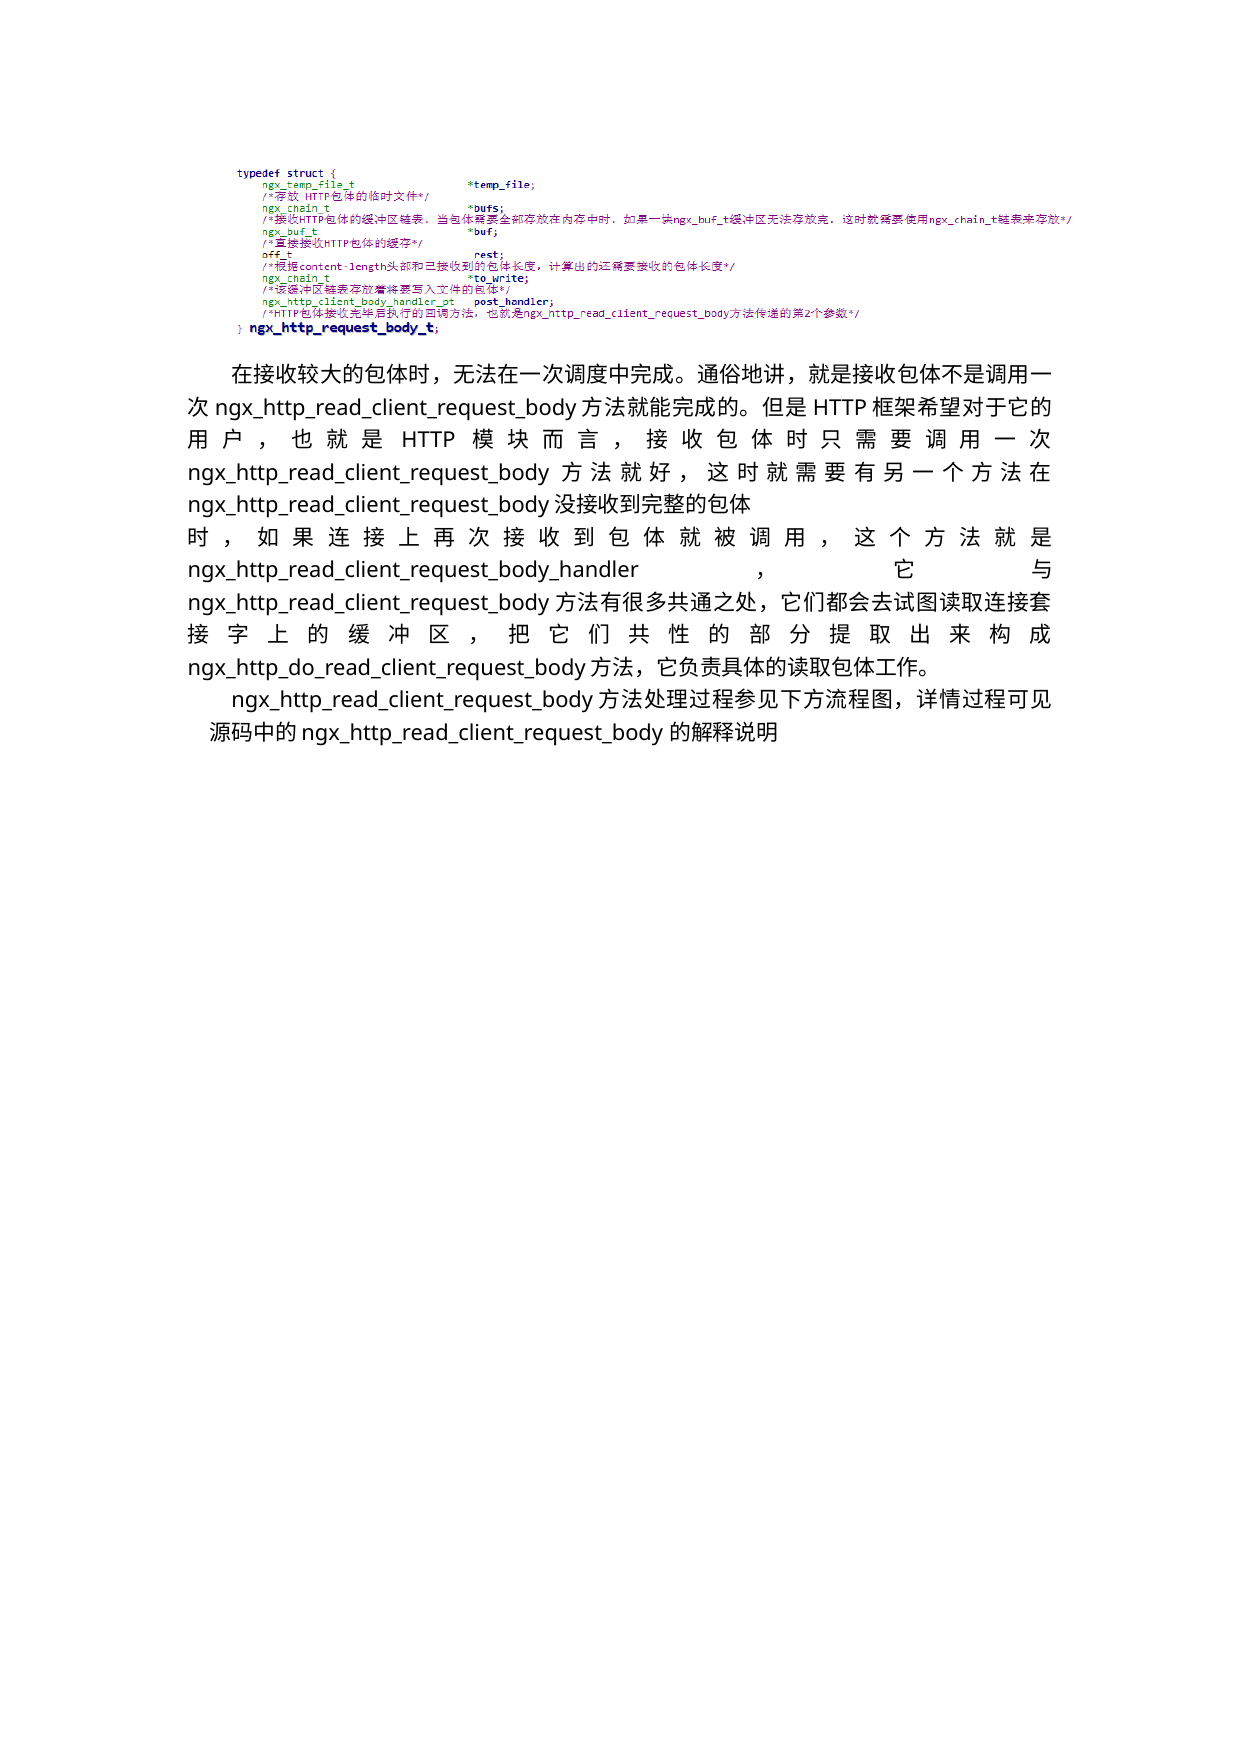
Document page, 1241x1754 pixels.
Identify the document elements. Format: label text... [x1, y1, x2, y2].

text 在接收较大的包体时，无法在一次调度中完成。通俗地讲，就是接收包体不是调用一次ngx_http_read_client_request_body方法就能完成的。但是HTTP框架希望对于它的用户，也就是HTTP模块而言，接收包体时只需要调用一次ngx_http_read_client_request_body方法就好，这时就需要有另一个方法在ngx_http_read_client_request_body没接收到完整的包体 [187, 357, 1053, 519]
picture [231, 162, 1096, 346]
text ngx_http_read_client_request_body方法处理过程参见下方流程图，详情过程可见源码中的ngx_http_read_client_request_body 的解释说明 [187, 682, 1053, 747]
text 时，如果连接上再次接收到包体就被调用，这个方法就是ngx_http_read_client_request_body_handler，它与ngx_http_read_client_request_body方法有很多共通之处，它们都会去试图读取连接套接字上的缓冲区，把它们共性的部分提取出来构成ngx_http_do_read_client_request_body方法，它负责具体的读取包体工作。 [187, 519, 1053, 682]
